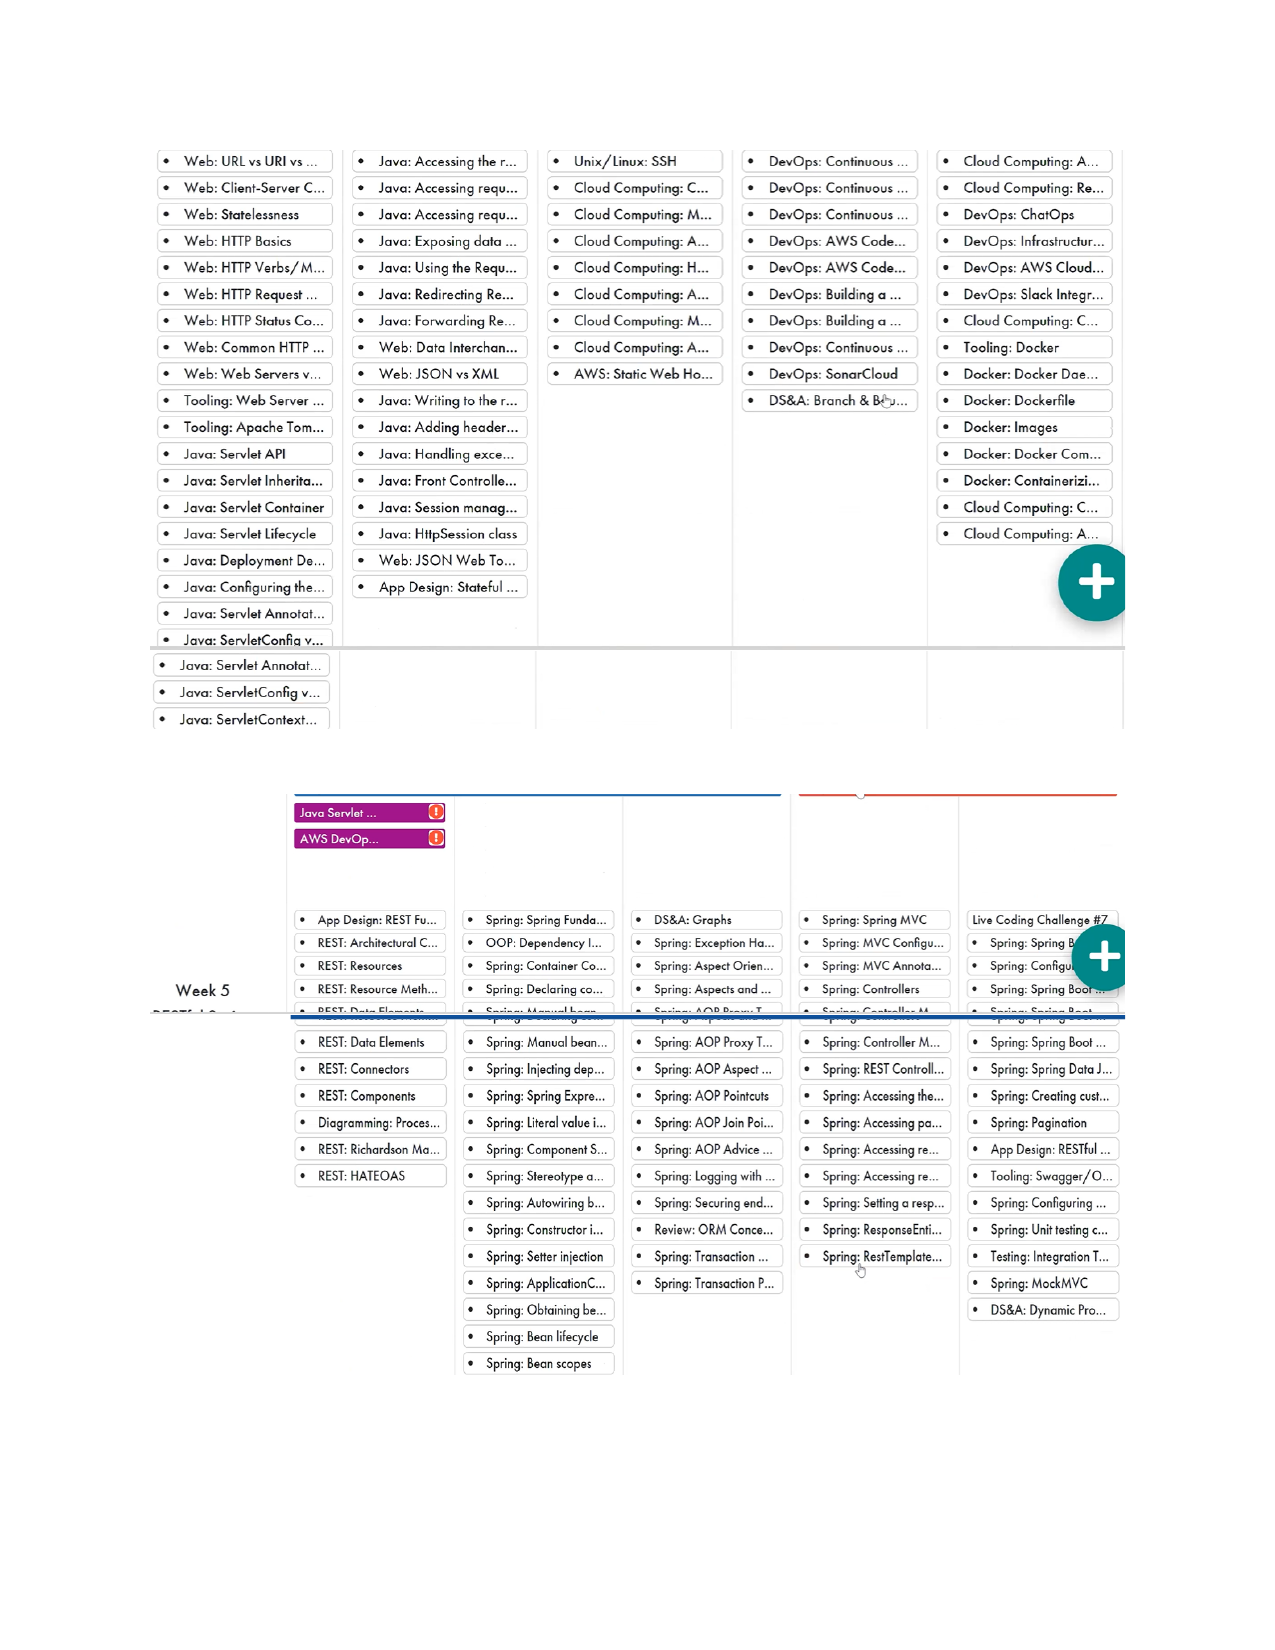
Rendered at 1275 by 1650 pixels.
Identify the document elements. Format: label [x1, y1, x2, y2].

picture [150, 150, 1125, 650]
picture [150, 651, 1125, 729]
picture [150, 794, 1125, 1014]
picture [290, 1015, 1125, 1375]
